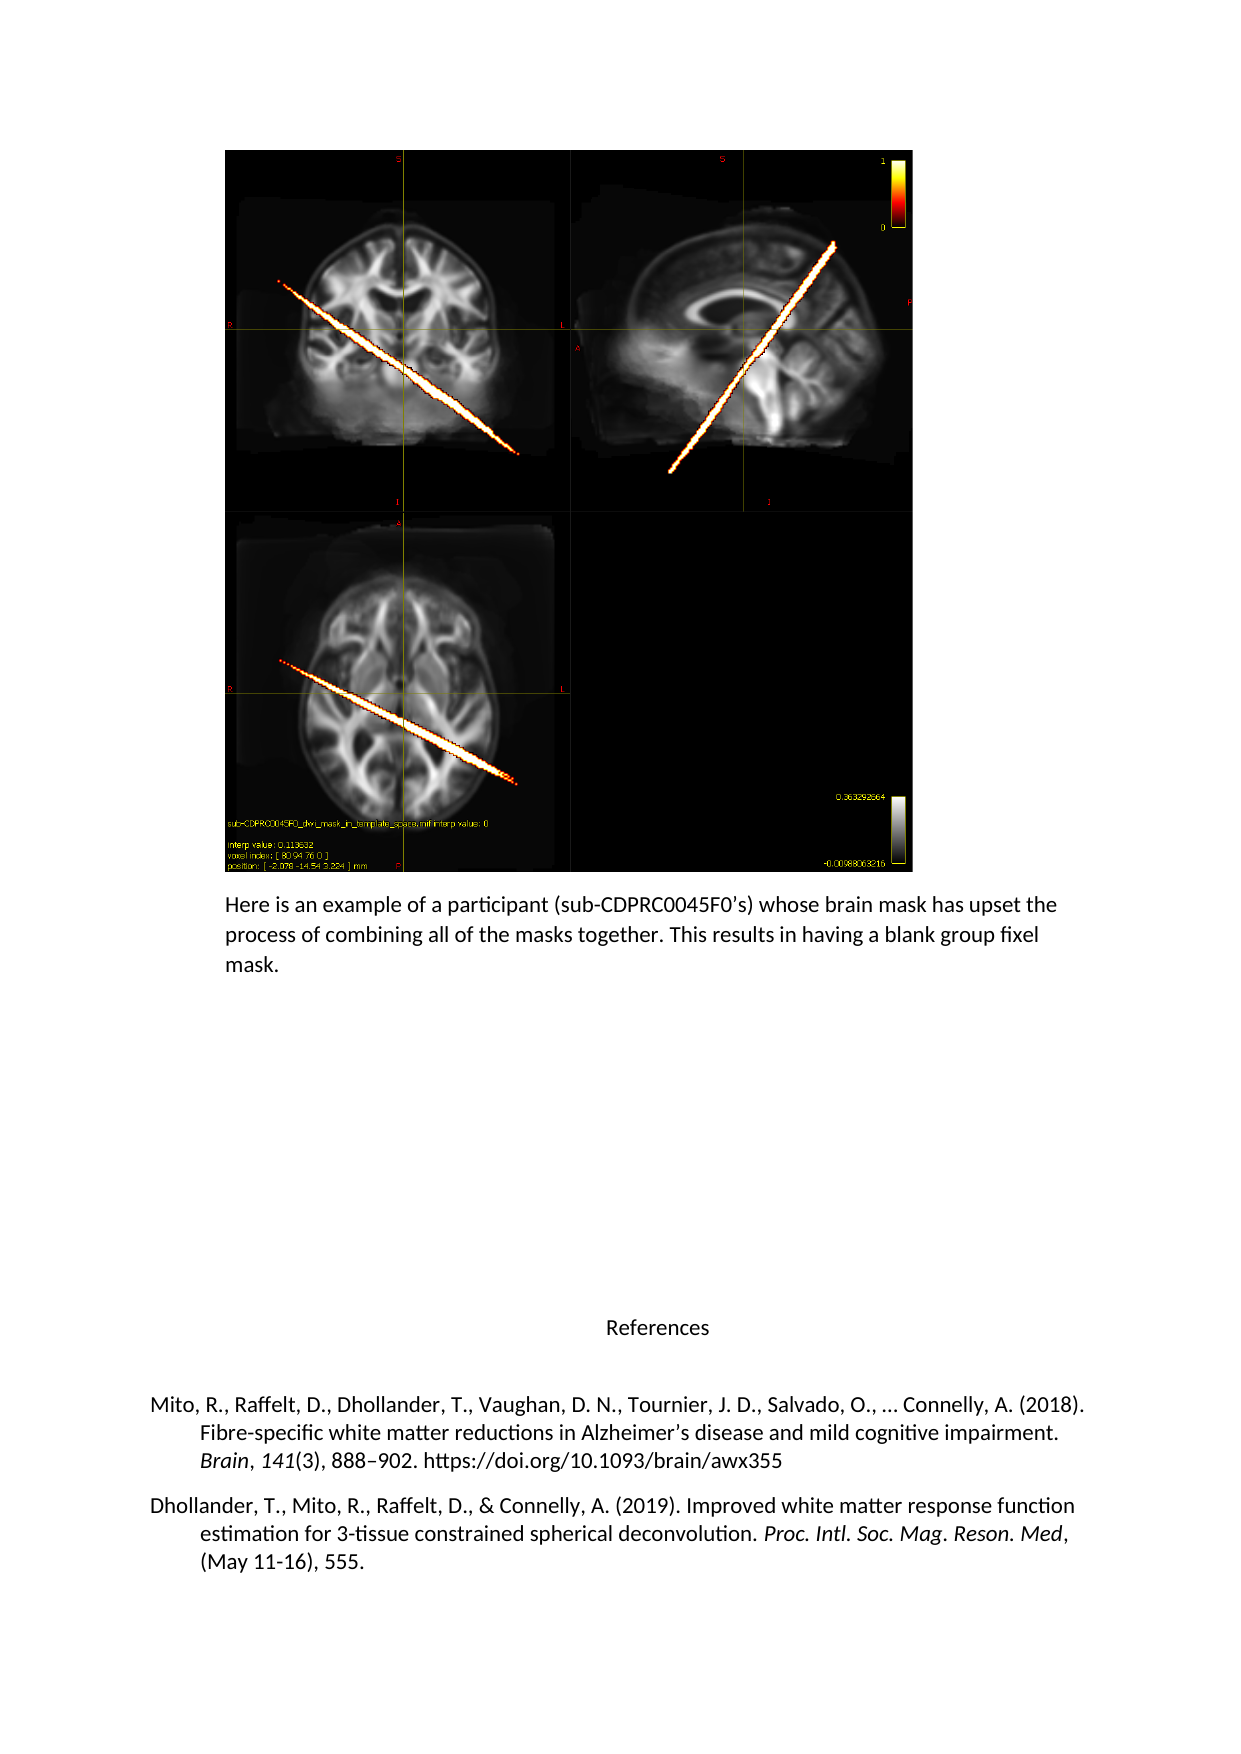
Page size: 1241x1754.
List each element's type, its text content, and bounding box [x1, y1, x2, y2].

list References [225, 1313, 1090, 1341]
text Mito, R., Raffelt, D., Dhollander, T., Vaughan, D. N., Tournier, J. D., Salvado, O., … Connelly, A. (2018). Fibre-specific white matter reductions in Alzheimer’s disease and mild cognitive impairment. Brain, 141(3), 888–902. https://doi.org/10.1093/brain/awx355 [150, 1390, 1090, 1474]
list Here is an example of a participant (sub-CDPRC0045F0’s) whose brain mask has upset the process of combining all of the masks together. This results in having a blank group fixel mask. [225, 890, 1090, 978]
picture [225, 150, 913, 872]
text Dhollander, T., Mito, R., Raffelt, D., & Connelly, A. (2019). Improved white matter response function estimation for 3-tissue constrained spherical deconvolution. Proc. Intl. Soc. Mag. Reson. Med, (May 11-16), 555. [150, 1491, 1090, 1575]
